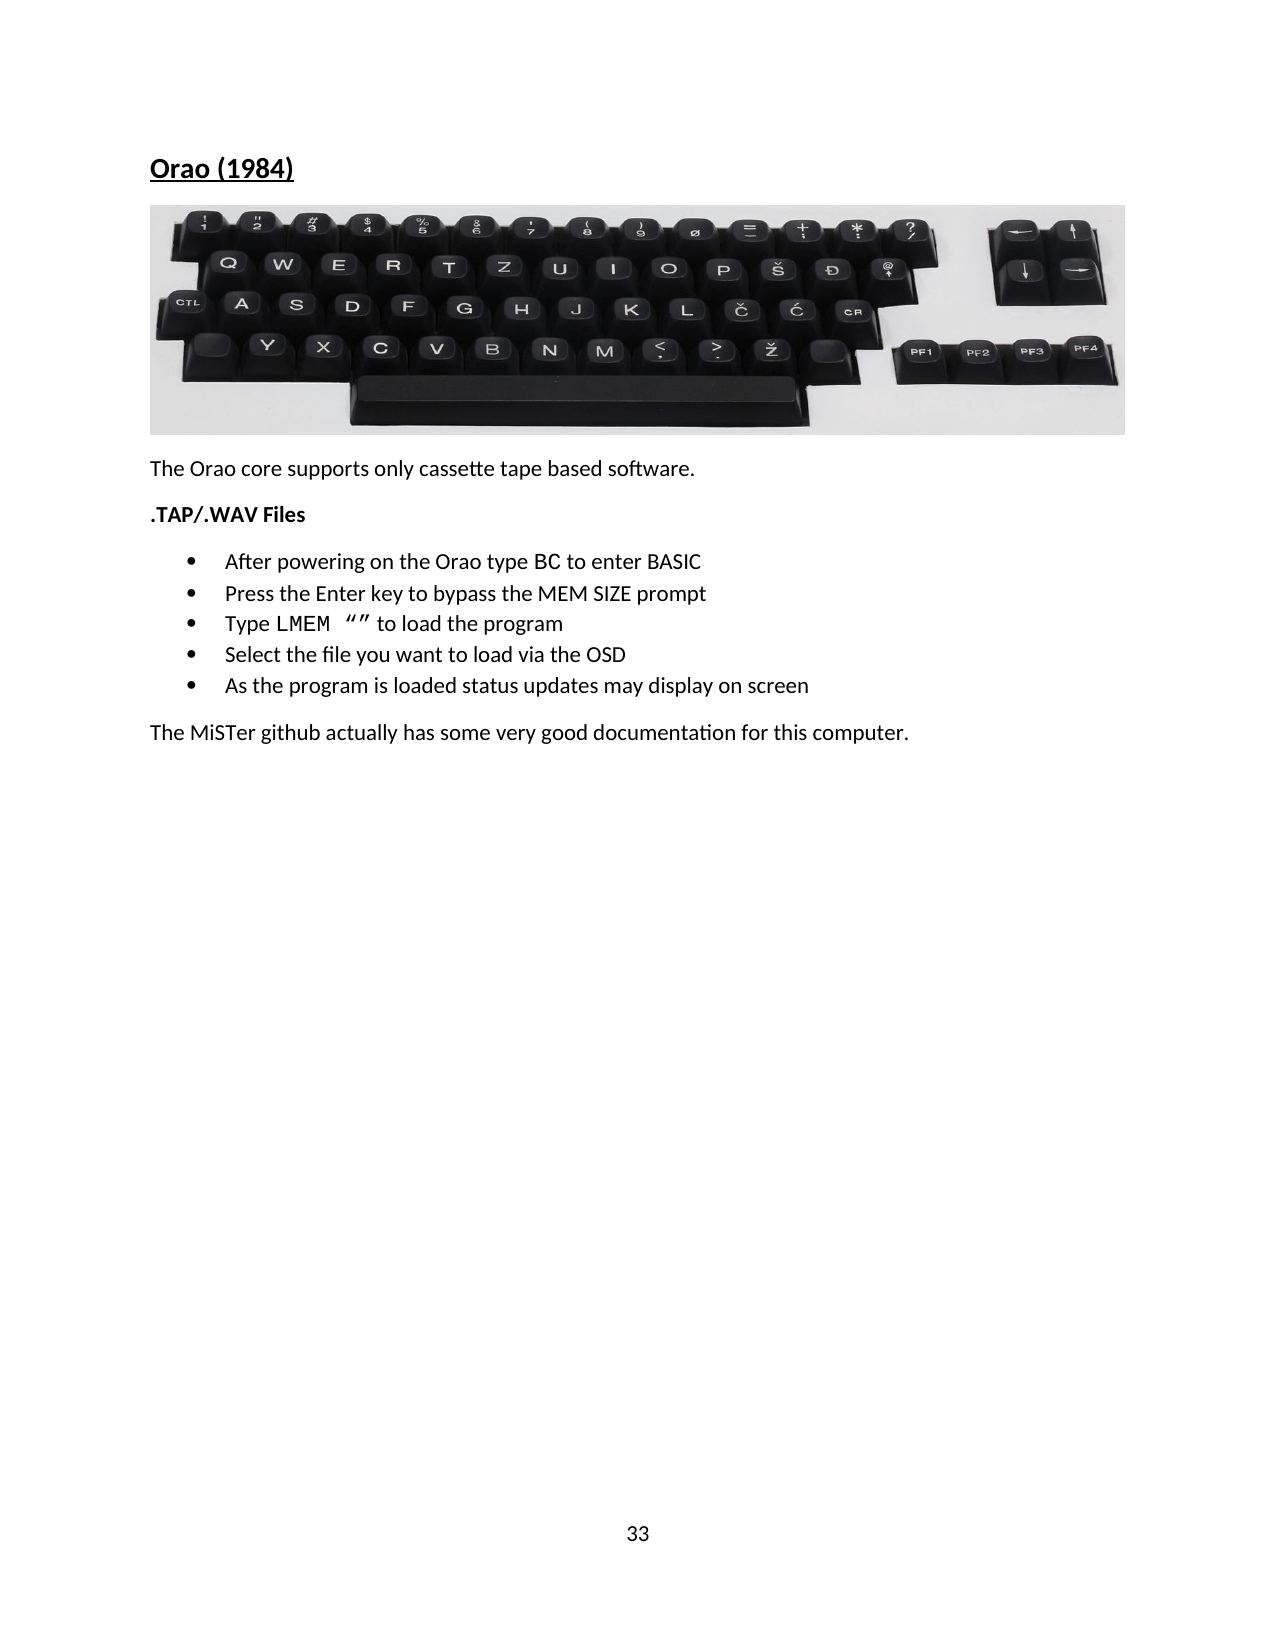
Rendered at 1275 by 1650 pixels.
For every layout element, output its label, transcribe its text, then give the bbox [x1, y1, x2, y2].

text .TAP/.WAV Files [150, 501, 1125, 528]
list Type LMEM “” to load the program [187, 609, 1125, 638]
text Orao (1984) [150, 150, 1125, 186]
list As the program is loaded status updates may display on screen [187, 671, 1125, 699]
list Select the file you want to load via the OSD [187, 641, 1125, 668]
text The MiSTer github actually has some very good documentation for this computer. [150, 718, 1125, 746]
text The Orao core supports only cassette tape based software. [150, 454, 1125, 482]
picture [150, 205, 1125, 435]
list Press the Enter key to bypass the MEM SIZE prompt [187, 579, 1125, 607]
list After powering on the Orao type BC to enter BASIC [187, 547, 1125, 577]
